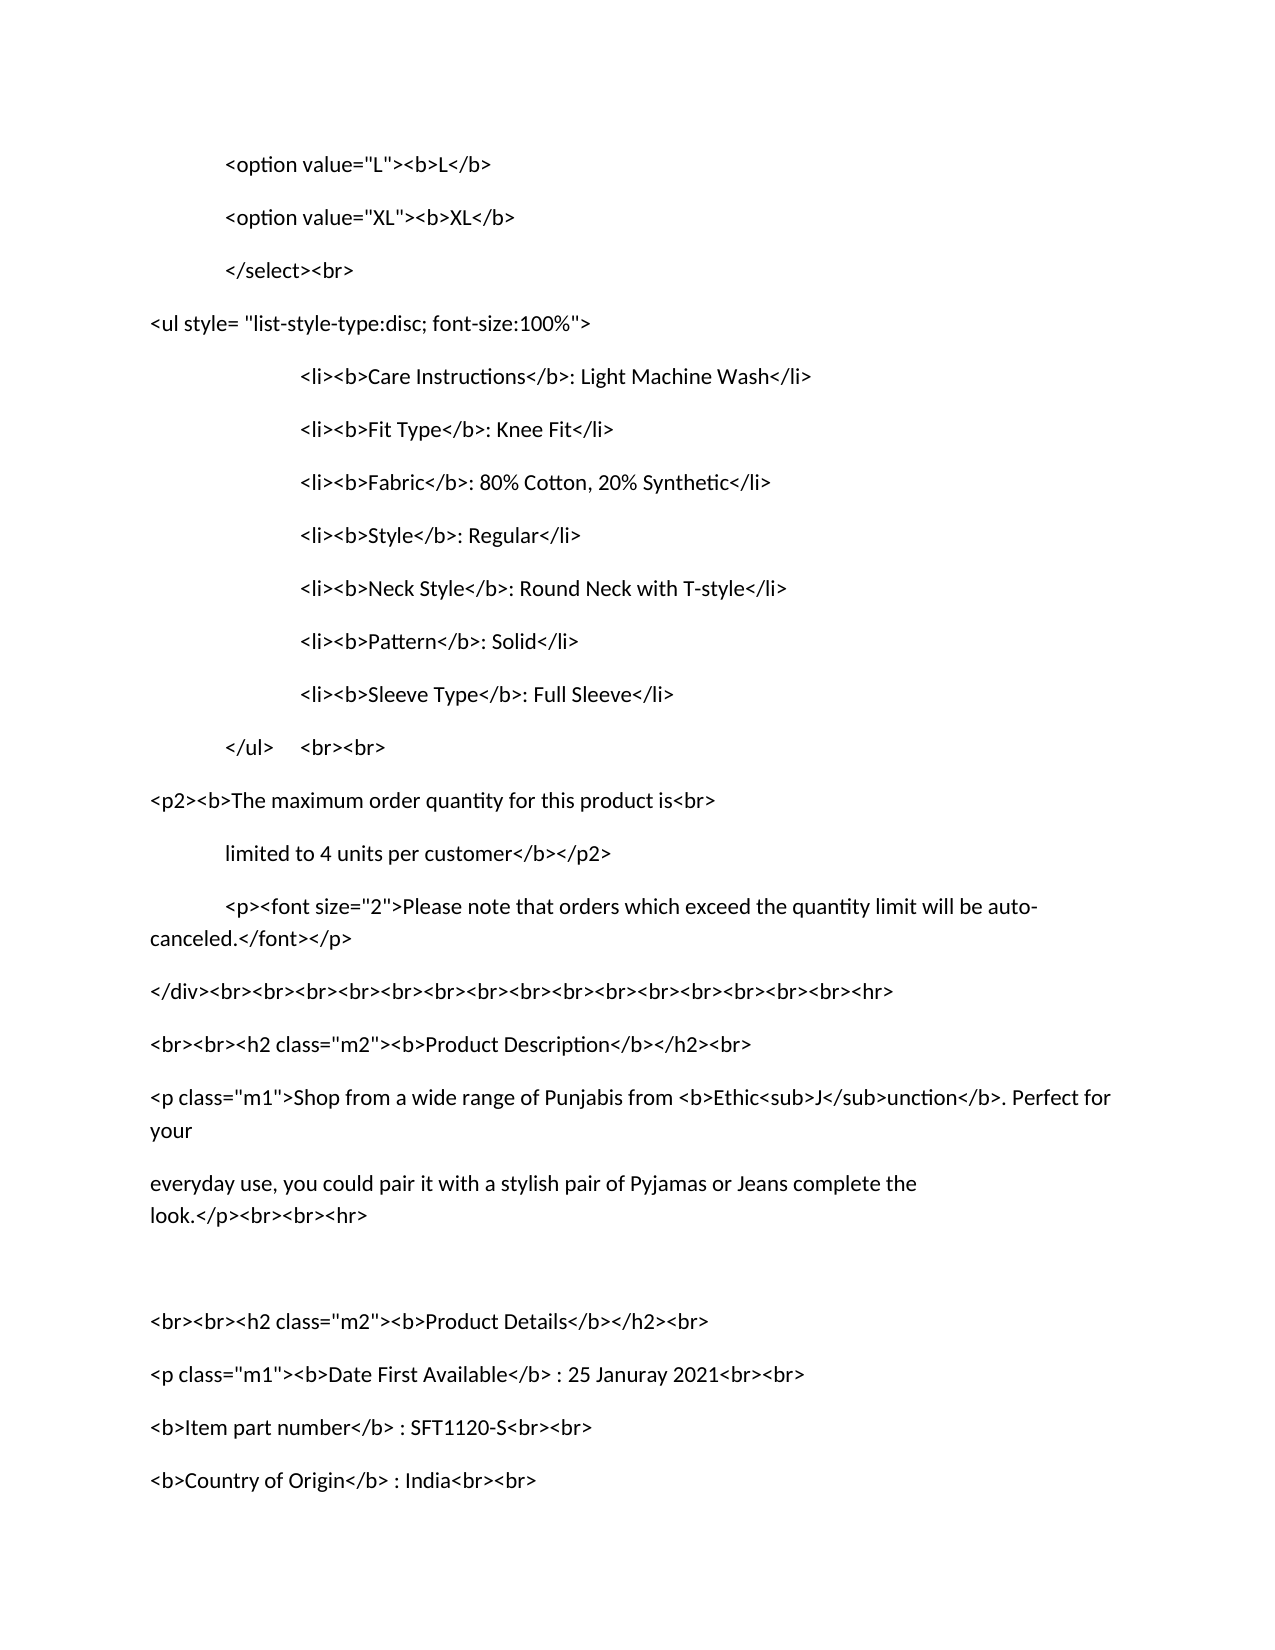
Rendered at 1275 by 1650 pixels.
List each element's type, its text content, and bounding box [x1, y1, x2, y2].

text <option value="L"><b>L</b> [150, 150, 1125, 178]
text <option value="XL"><b>XL</b> [150, 203, 1125, 231]
text limited to 4 units per customer</b></p2> [150, 839, 1125, 867]
text <li><b>Fit Type</b>: Knee Fit</li> [150, 415, 1125, 443]
text <br><br><h2 class="m2"><b>Product Description</b></h2><br> [150, 1031, 1125, 1058]
text <p2><b>The maximum order quantity for this product is<br> [150, 786, 1125, 814]
text <li><b>Pattern</b>: Solid</li> [150, 627, 1125, 655]
text <li><b>Style</b>: Regular</li> [150, 521, 1125, 549]
text <li><b>Sleeve Type</b>: Full Sleeve</li> [150, 680, 1125, 708]
text <li><b>Fabric</b>: 80% Cotton, 20% Synthetic</li> [150, 468, 1125, 496]
text <b>Item part number</b> : SFT1120-S<br><br> [150, 1413, 1125, 1441]
text </ul> <br><br> [150, 733, 1125, 761]
text <li><b>Care Instructions</b>: Light Machine Wash</li> [150, 362, 1125, 390]
text <br><br><h2 class="m2"><b>Product Details</b></h2><br> [150, 1307, 1125, 1335]
text <p><font size="2">Please note that orders which exceed the quantity limit will be auto-canceled.</font></p> [150, 892, 1125, 952]
text <p class="m1"><b>Date First Available</b> : 25 Januray 2021<br><br> [150, 1360, 1125, 1388]
text <b>Country of Origin</b> : India<br><br> [150, 1466, 1125, 1494]
text </div><br><br><br><br><br><br><br><br><br><br><br><br><br><br><br><hr> [150, 977, 1125, 1006]
text everyday use, you could pair it with a stylish pair of Pyjamas or Jeans complete the look.</p><br><br><hr> [150, 1169, 1125, 1229]
text </select><br> [150, 256, 1125, 284]
text <p class="m1">Shop from a wide range of Punjabis from <b>Ethic<sub>J</sub>unction</b>. Perfect for your [150, 1083, 1125, 1144]
text <ul style= "list-style-type:disc; font-size:100%"> [150, 309, 1125, 337]
text <li><b>Neck Style</b>: Round Neck with T-style</li> [150, 574, 1125, 602]
